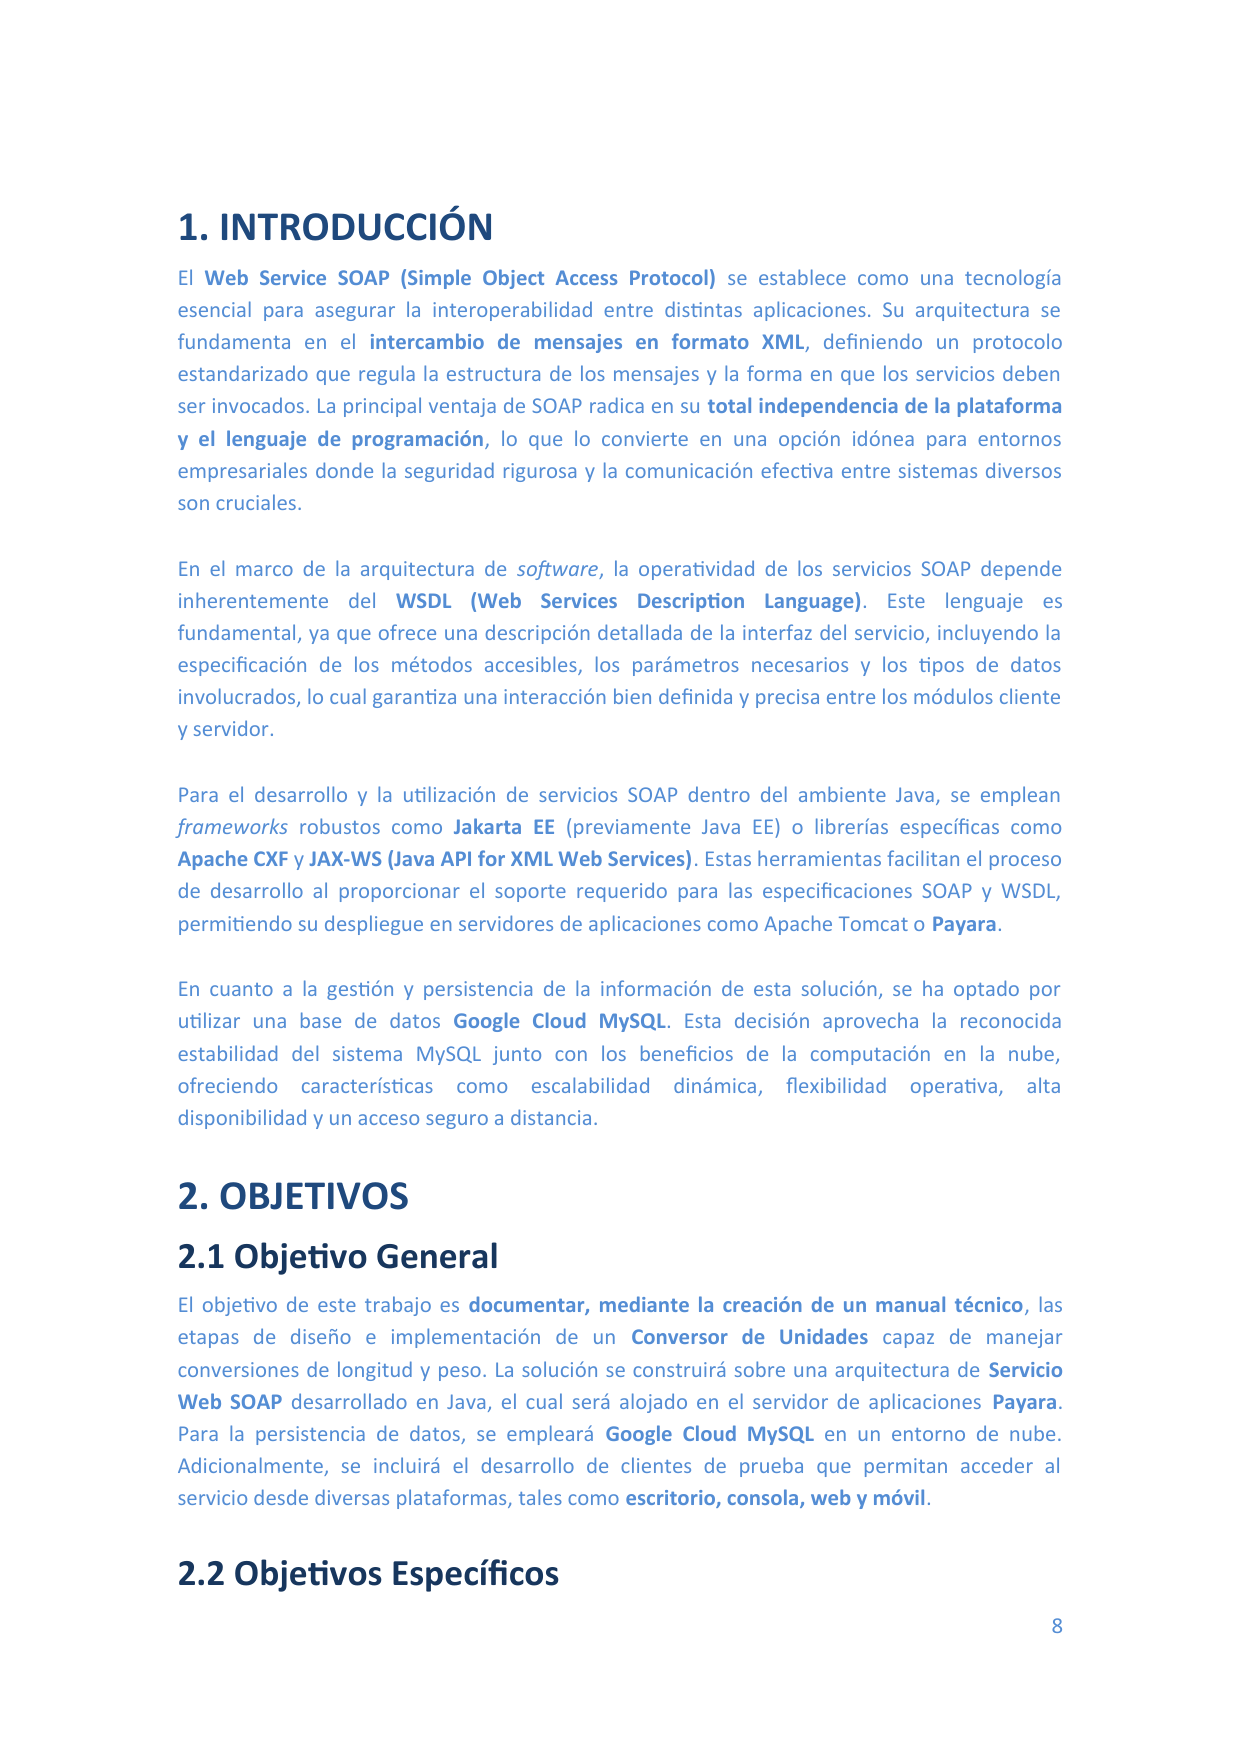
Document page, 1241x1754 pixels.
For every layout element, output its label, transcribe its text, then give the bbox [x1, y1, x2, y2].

subtitle 2.1 Objetivo General [177, 1232, 1063, 1278]
text El Web Service SOAP (Simple Object Access Protocol) se establece como una tecnología esencial para asegurar la interoperabilidad entre distintas aplicaciones. Su arquitectura se fundamenta en el intercambio de mensajes en formato XML, definiendo un protocolo estandarizado que regula la estructura de los mensajes y la forma en que los servicios deben ser invocados. La principal ventaja de SOAP radica en su total independencia de la plataforma y el lenguaje de programación, lo que lo convierte en una opción idónea para entornos empresariales donde la seguridad rigurosa y la comunicación efectiva entre sistemas diversos son cruciales. [177, 263, 1063, 516]
text En el marco de la arquitectura de software, la operatividad de los servicios SOAP depende inherentemente del WSDL (Web Services Description Language). Este lenguaje es fundamental, ya que ofrece una descripción detallada de la interfaz del servicio, incluyendo la especificación de los métodos accesibles, los parámetros necesarios y los tipos de datos involucrados, lo cual garantiza una interacción bien definida y precisa entre los módulos cliente y servidor. [177, 554, 1063, 743]
subtitle 1. INTRODUCCIÓN [177, 199, 1063, 250]
subtitle 2.2 Objetivos Específicos [177, 1549, 1063, 1595]
text El objetivo de este trabajo es documentar, mediante la creación de un manual técnico, las etapas de diseño e implementación de un Conversor de Unidades capaz de manejar conversiones de longitud y peso. La solución se construirá sobre una arquitectura de Servicio Web SOAP desarrollado en Java, el cual será alojado en el servidor de aplicaciones Payara. Para la persistencia de datos, se empleará Google Cloud MySQL en un entorno de nube. Adicionalmente, se incluirá el desarrollo de clientes de prueba que permitan acceder al servicio desde diversas plataformas, tales como escritorio, consola, web y móvil. [177, 1290, 1063, 1511]
text Para el desarrollo y la utilización de servicios SOAP dentro del ambiente Java, se emplean frameworks robustos como Jakarta EE (previamente Java EE) o librerías específicas como Apache CXF y JAX-WS (Java API for XML Web Services). Estas herramientas facilitan el proceso de desarrollo al proporcionar el soporte requerido para las especificaciones SOAP y WSDL, permitiendo su despliegue en servidores de aplicaciones como Apache Tomcat o Payara. [177, 780, 1063, 937]
subtitle 2. OBJETIVOS [177, 1169, 1063, 1219]
text En cuanto a la gestión y persistencia de la información de esta solución, se ha optado por utilizar una base de datos Google Cloud MySQL. Esta decisión aprovecha la reconocida estabilidad del sistema MySQL junto con los beneficios de la computación en la nube, ofreciendo características como escalabilidad dinámica, flexibilidad operativa, alta disponibilidad y un acceso seguro a distancia. [177, 974, 1063, 1131]
